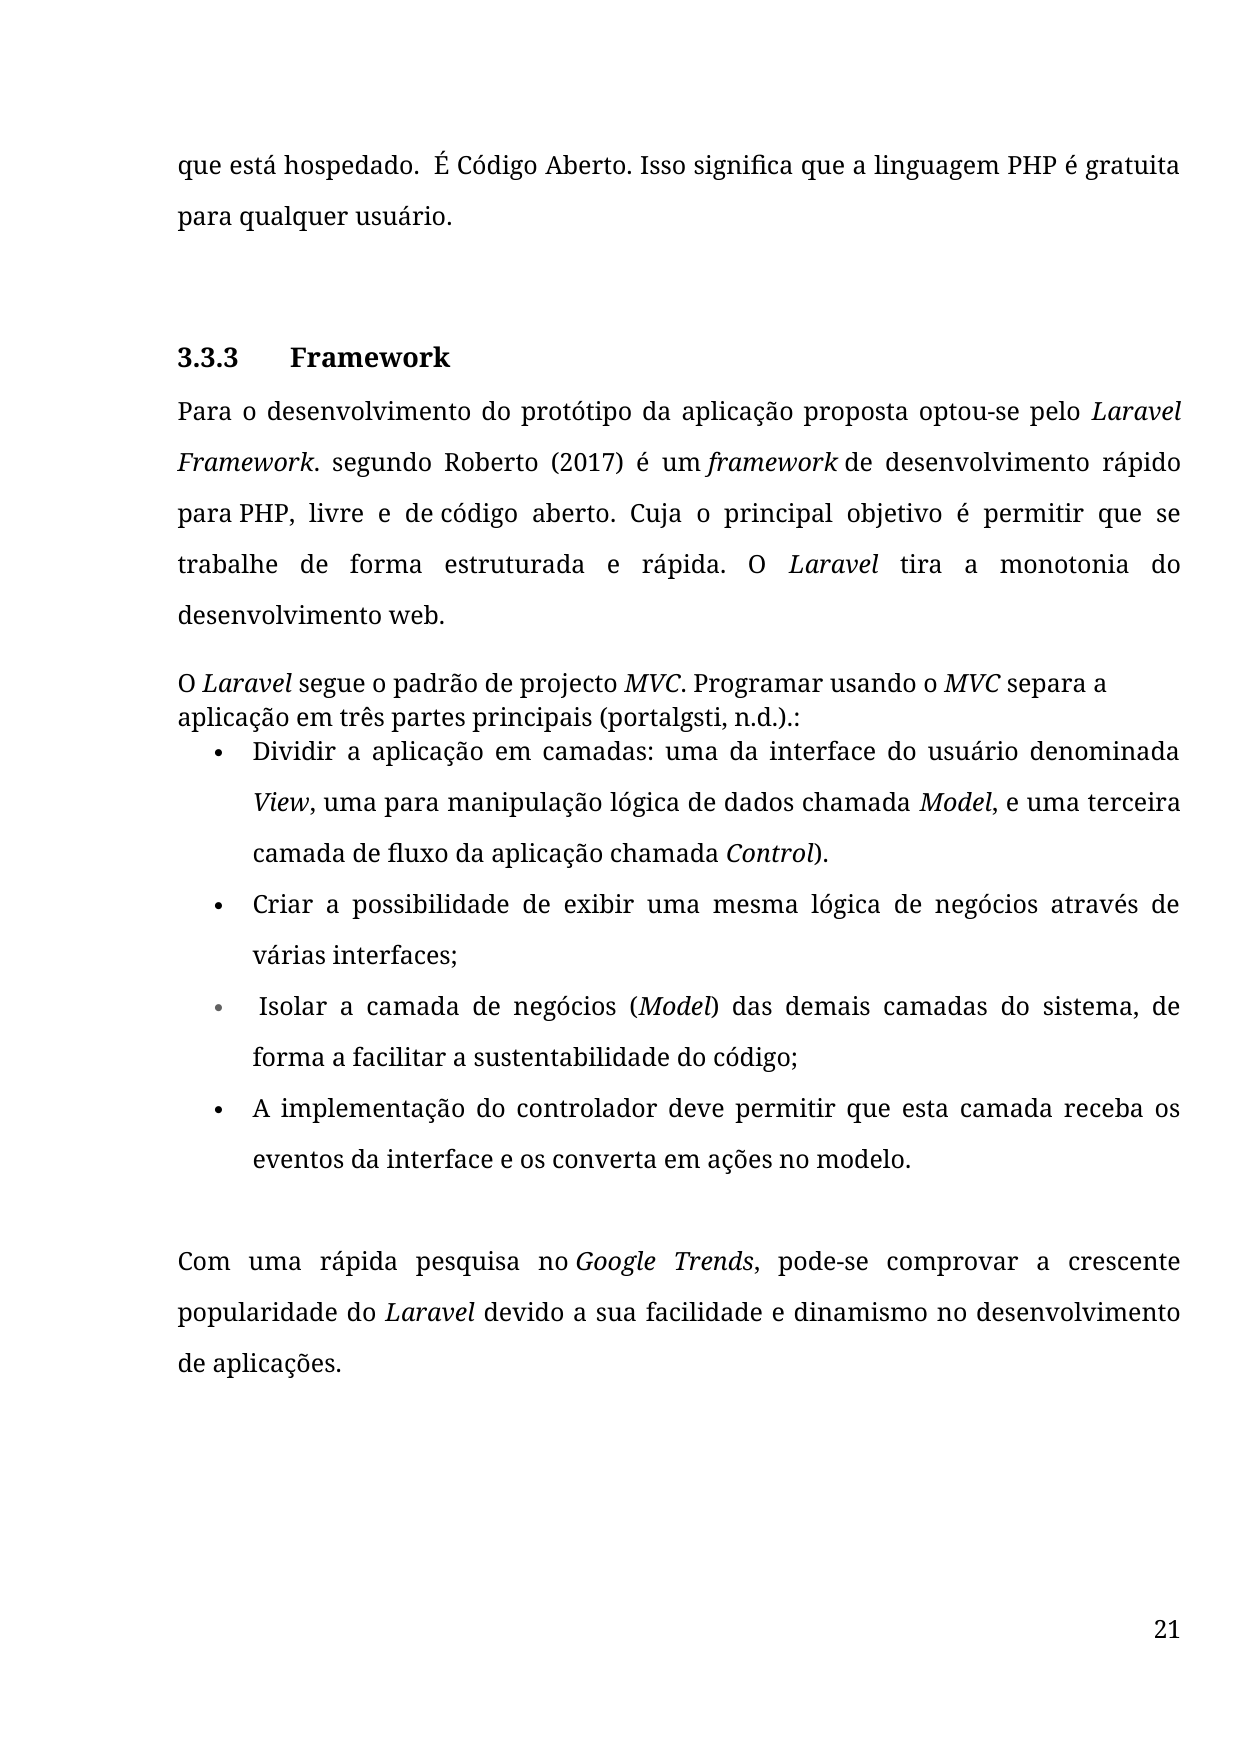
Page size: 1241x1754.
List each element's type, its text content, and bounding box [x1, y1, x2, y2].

list A implementação do controlador deve permitir que esta camada receba os eventos da interface e os converta em ações no modelo. [215, 1091, 1181, 1176]
text Para o desenvolvimento do protótipo da aplicação proposta optou-se pelo Laravel Framework. segundo Roberto (2017) é um framework de desenvolvimento rápido para PHP, livre e de código aberto. Cuja o principal objetivo é permitir que se trabalhe de forma estruturada e rápida. O Laravel tira a monotonia do desenvolvimento web. [177, 394, 1181, 632]
text Com uma rápida pesquisa no Google Trends, pode-se comprovar a crescente popularidade do Laravel devido a sua facilidade e dinamismo no desenvolvimento de aplicações. [177, 1244, 1181, 1380]
text O Laravel segue o padrão de projecto MVC. Programar usando o MVC separa a aplicação em três partes principais (portalgsti, n.d.).: [177, 666, 1181, 734]
list Isolar a camada de negócios (Model) das demais camadas do sistema, de forma a facilitar a sustentabilidade do código; [215, 989, 1181, 1074]
list Criar a possibilidade de exibir uma mesma lógica de negócios através de várias interfaces; [215, 887, 1181, 972]
subtitle Framework [177, 338, 1181, 375]
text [177, 148, 1181, 233]
list Dividir a aplicação em camadas: uma da interface do usuário denominada View, uma para manipulação lógica de dados chamada Model, e uma terceira camada de fluxo da aplicação chamada Control). [215, 734, 1181, 870]
